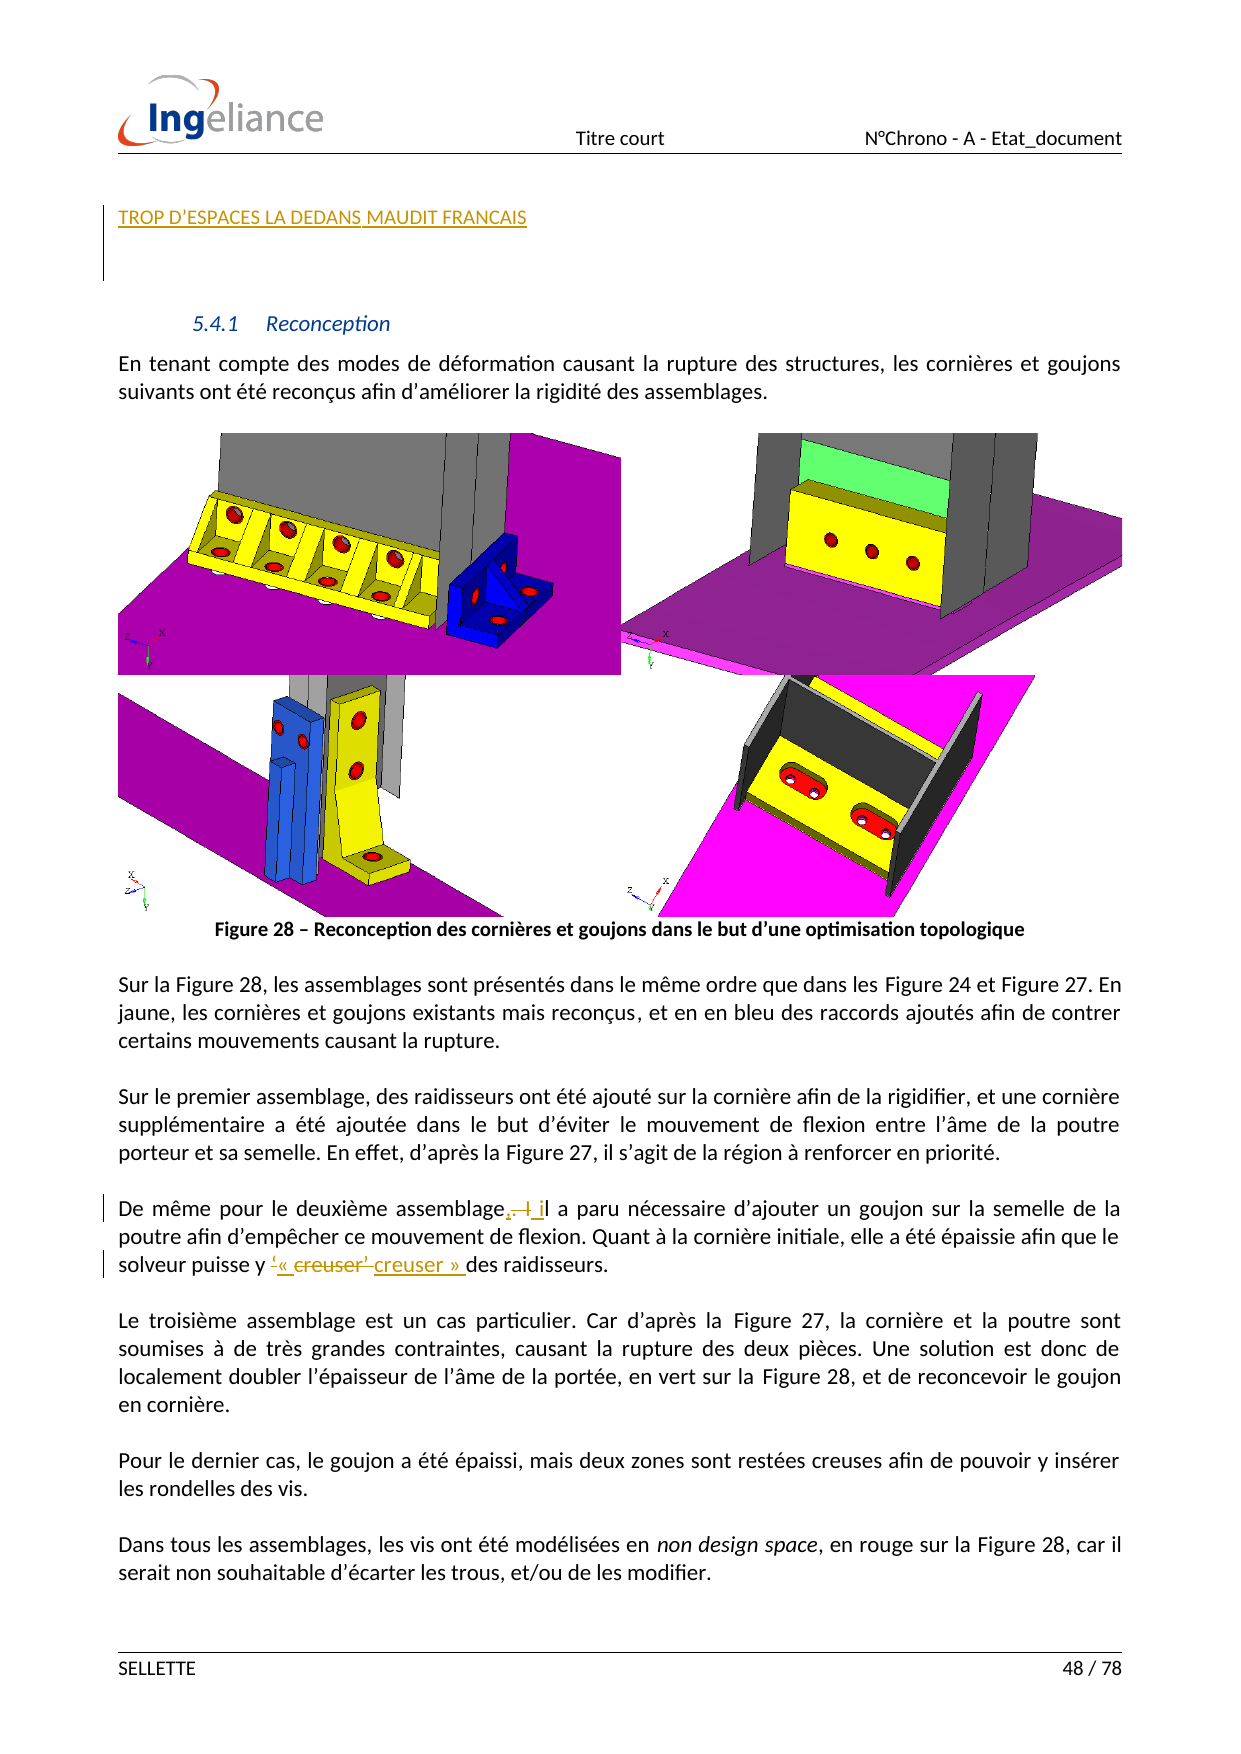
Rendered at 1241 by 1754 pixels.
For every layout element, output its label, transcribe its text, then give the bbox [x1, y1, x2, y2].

subtitle Reconception [192, 309, 1122, 337]
text De même pour le deuxième assemblagel a paru nécessaire d’ajouter un goujon sur la semelle de la poutre afin d’empêcher ce mouvement de flexion. Quant à la cornière initiale, elle a été épaissie afin que le solveur puisse y des raidisseurs. [118, 1194, 1122, 1278]
text En tenant compte des modes de déformation causant la rupture des structures, les cornières et goujons suivants ont été reconçus afin d’améliorer la rigidité des assemblages. [118, 349, 1122, 405]
text Sur le premier assemblage, des raidisseurs ont été ajouté sur la cornière afin de la rigidifier, et une cornière supplémentaire a été ajoutée dans le but d’éviter le mouvement de flexion entre l’âme de la poutre porteur et sa semelle. En effet, d’après la Figure 27, il s’agit de la région à renforcer en priorité. [118, 1082, 1122, 1166]
picture [118, 75, 323, 146]
text Pour le dernier cas, le goujon a été épaissi, mais deux zones sont restées creuses afin de pouvoir y insérer les rondelles des vis. [118, 1446, 1122, 1502]
text Figure 28 – Reconception des cornières et goujons dans le but d’une optimisation topologique [118, 917, 1122, 942]
text Dans tous les assemblages, les vis ont été modélisées en non design space, en rouge sur la Figure 28, car il serait non souhaitable d’écarter les trous, et/ou de les modifier. [118, 1531, 1122, 1587]
picture [118, 433, 1123, 917]
text Sur la Figure 28, les assemblages sont présentés dans le même ordre que dans les Figure 24 et Figure 27. En jaune, les cornières et goujons existants mais reconçus, et en en bleu des raccords ajoutés afin de contrer certains mouvements causant la rupture. [118, 970, 1122, 1054]
text Le troisième assemblage est un cas particulier. Car d’après la Figure 27, la cornière et la poutre sont soumises à de très grandes contraintes, causant la rupture des deux pièces. Une solution est donc de localement doubler l’épaisseur de l’âme de la portée, en vert sur la Figure 28, et de reconcevoir le goujon en cornière. [118, 1306, 1122, 1418]
